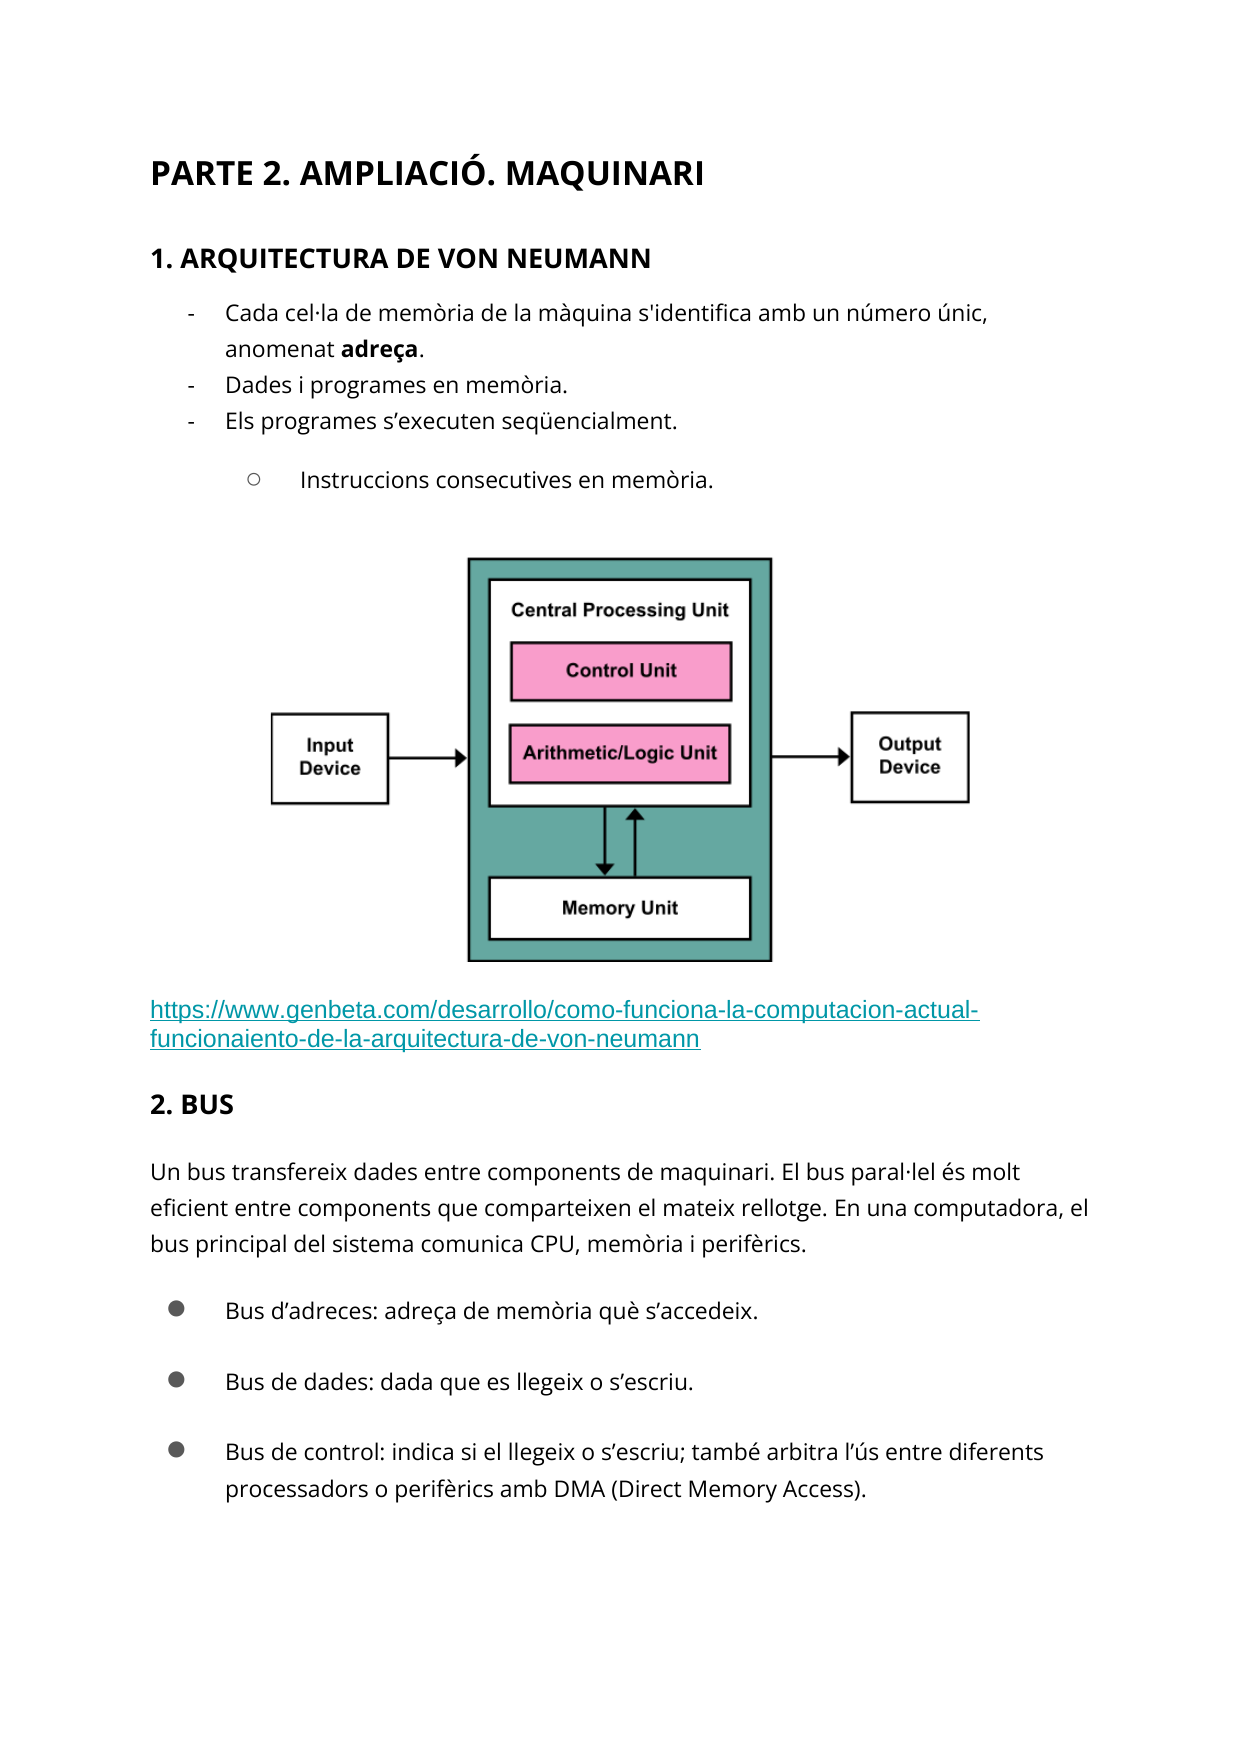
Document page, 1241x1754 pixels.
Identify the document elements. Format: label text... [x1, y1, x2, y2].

text https://www.genbeta.com/desarrollo/como-funciona-la-computacion-actual-funcionaiento-de-la-arquitectura-de-von-neumann [150, 995, 1090, 1052]
list Bus de control: indica si el llegeix o s’escriu; també arbitra l’ús entre diferents processadors o perifèrics amb DMA (Direct Memory Access). [187, 1425, 1090, 1504]
text Un bus transfereix dades entre components de maquinari. El bus paral·lel és molt eficient entre components que comparteixen el mateix rellotge. En una computadora, el bus principal del sistema comunica CPU, memòria i perifèrics. [150, 1156, 1090, 1259]
picture [270, 557, 970, 962]
subtitle 1. ARQUITECTURA DE VON NEUMANN [150, 239, 1090, 276]
list Bus de dades: dada que es llegeix o s’escriu. [187, 1355, 1090, 1398]
list Bus d’adreces: adreça de memòria què s’accedeix. [187, 1284, 1090, 1328]
subtitle 2. BUS [150, 1086, 1090, 1122]
subtitle PARTE 2. AMPLIACIÓ. MAQUINARI [150, 150, 1090, 195]
list Cada cel·la de memòria de la màquina s'identifica amb un número únic, anomenat adreça. [187, 297, 1090, 364]
list Instruccions consecutives en memòria. [262, 461, 1090, 496]
list Dades i programes en memòria. [187, 369, 1090, 400]
list Els programes s’executen seqüencialment. [187, 404, 1090, 436]
